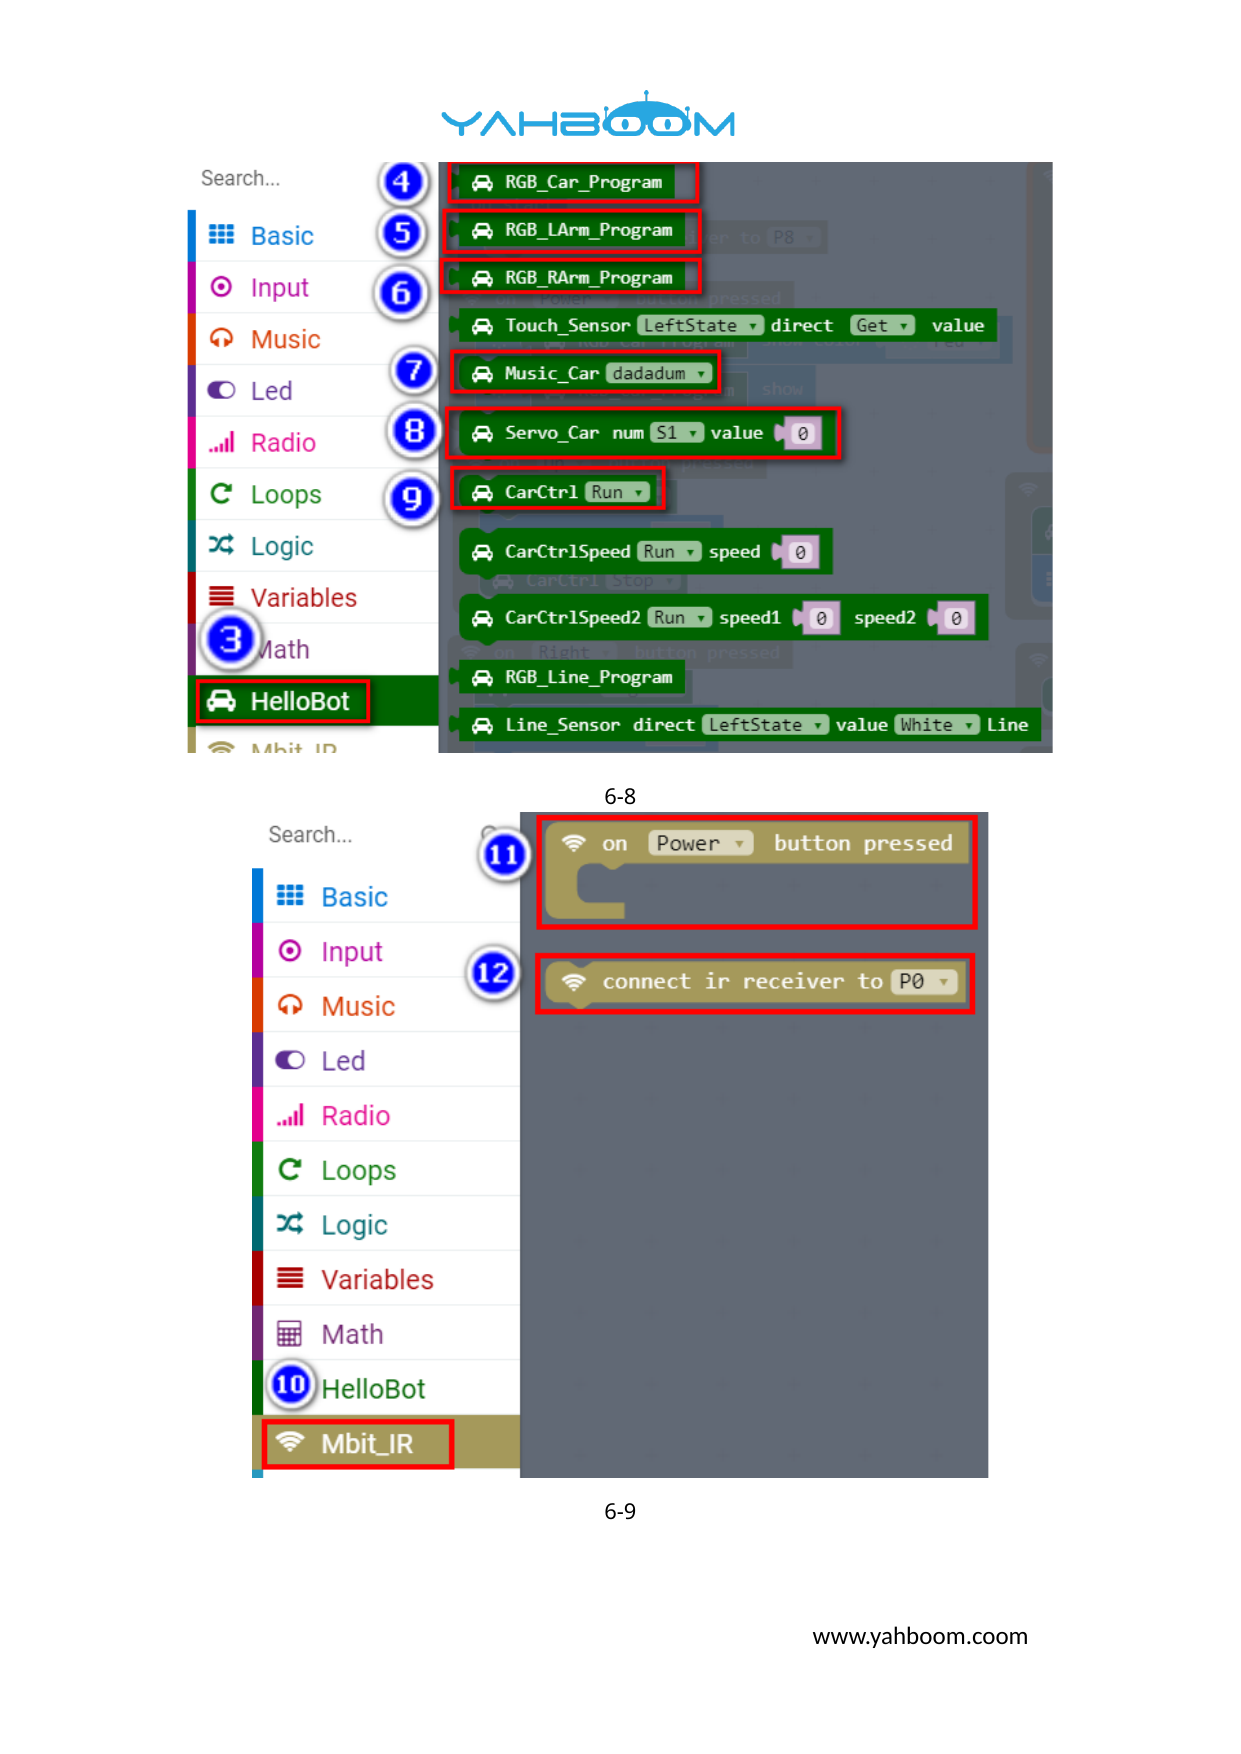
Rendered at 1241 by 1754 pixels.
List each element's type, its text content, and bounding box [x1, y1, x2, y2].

picture [441, 90, 735, 136]
text 6-8 [187, 779, 1053, 812]
text 6-9 [187, 1494, 1053, 1527]
picture [252, 812, 989, 1478]
picture [187, 162, 1053, 753]
